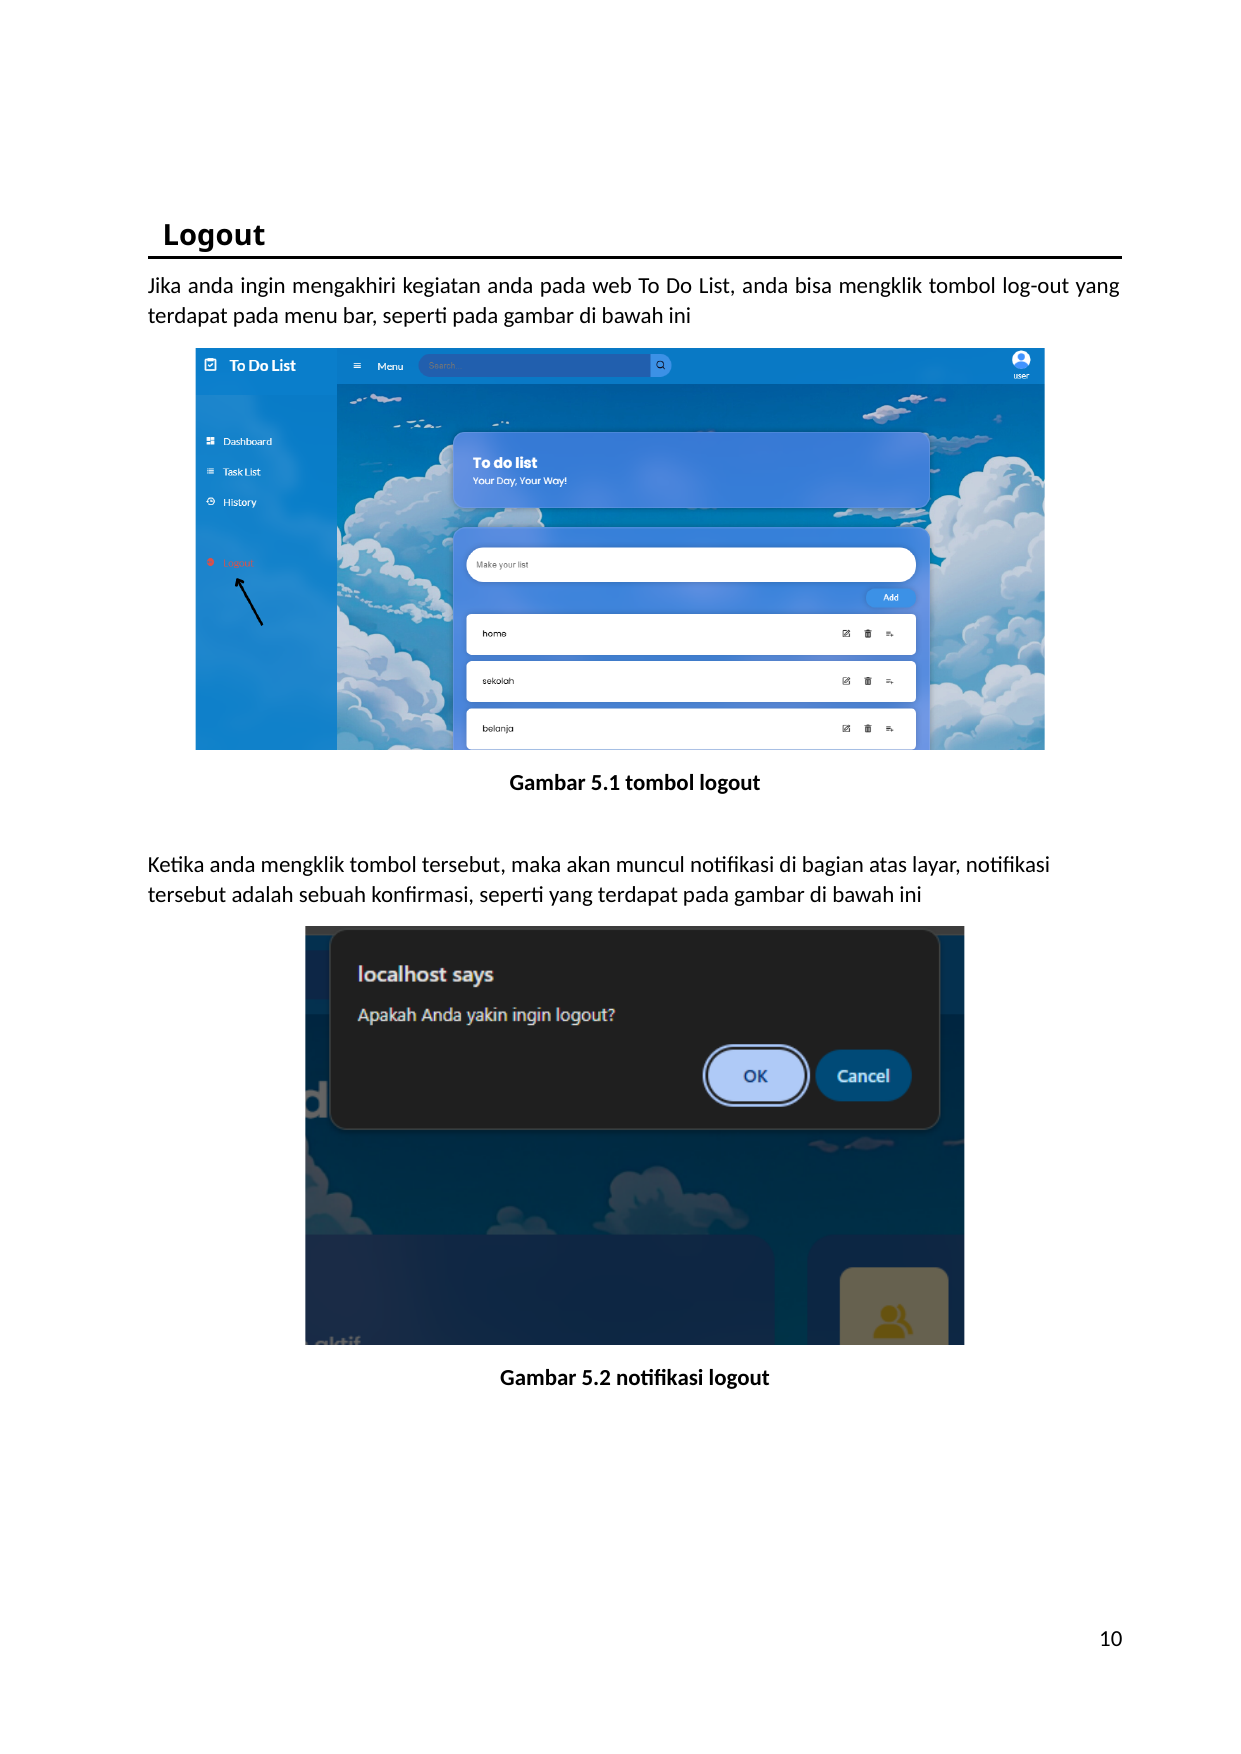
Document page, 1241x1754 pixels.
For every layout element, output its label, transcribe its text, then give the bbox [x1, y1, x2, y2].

subtitle Gambar 5.1 tombol logout [148, 768, 1122, 797]
picture [808, 1234, 965, 1345]
picture [958, 1191, 965, 1198]
picture [305, 926, 965, 1345]
text Ketika anda mengklik tombol tersebut, maka akan muncul notifikasi di bagian atas layar, notifikasi tersebut adalah sebuah konfirmasi, seperti yang terdapat pada gambar di bawah ini [148, 850, 1122, 908]
text Jika anda ingin mengakhiri kegiatan anda pada web To Do List, anda bisa mengklik tombol log-out yang terdapat pada menu bar, seperti pada gambar di bawah ini [148, 271, 1122, 329]
subtitle Logout [148, 215, 1122, 256]
picture [195, 348, 1045, 750]
subtitle Gambar 5.2 notifikasi logout [148, 1363, 1122, 1391]
